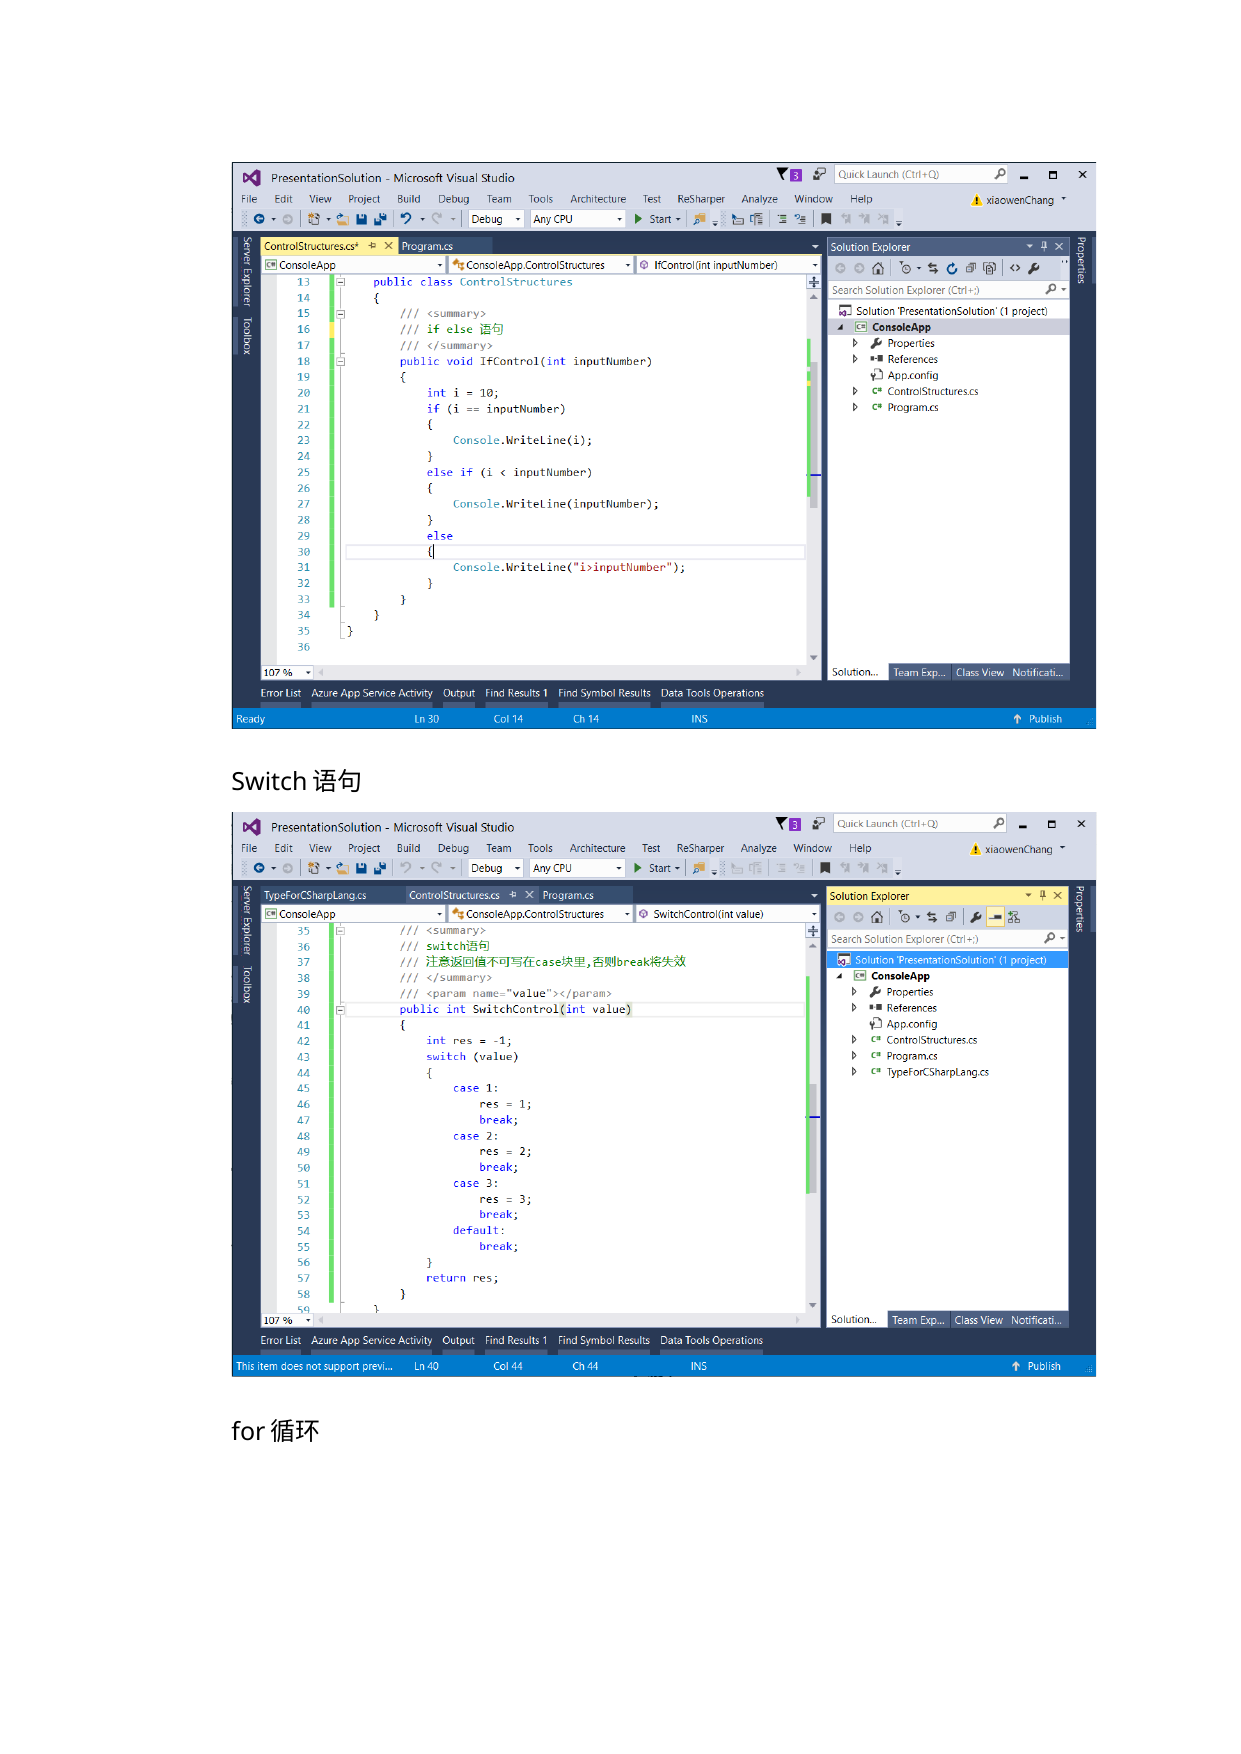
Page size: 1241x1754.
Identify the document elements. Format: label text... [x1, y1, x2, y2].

picture [231, 162, 1097, 729]
list Switch语句 [231, 747, 1053, 812]
picture [231, 812, 1097, 1377]
list for循环 [231, 1397, 1053, 1462]
